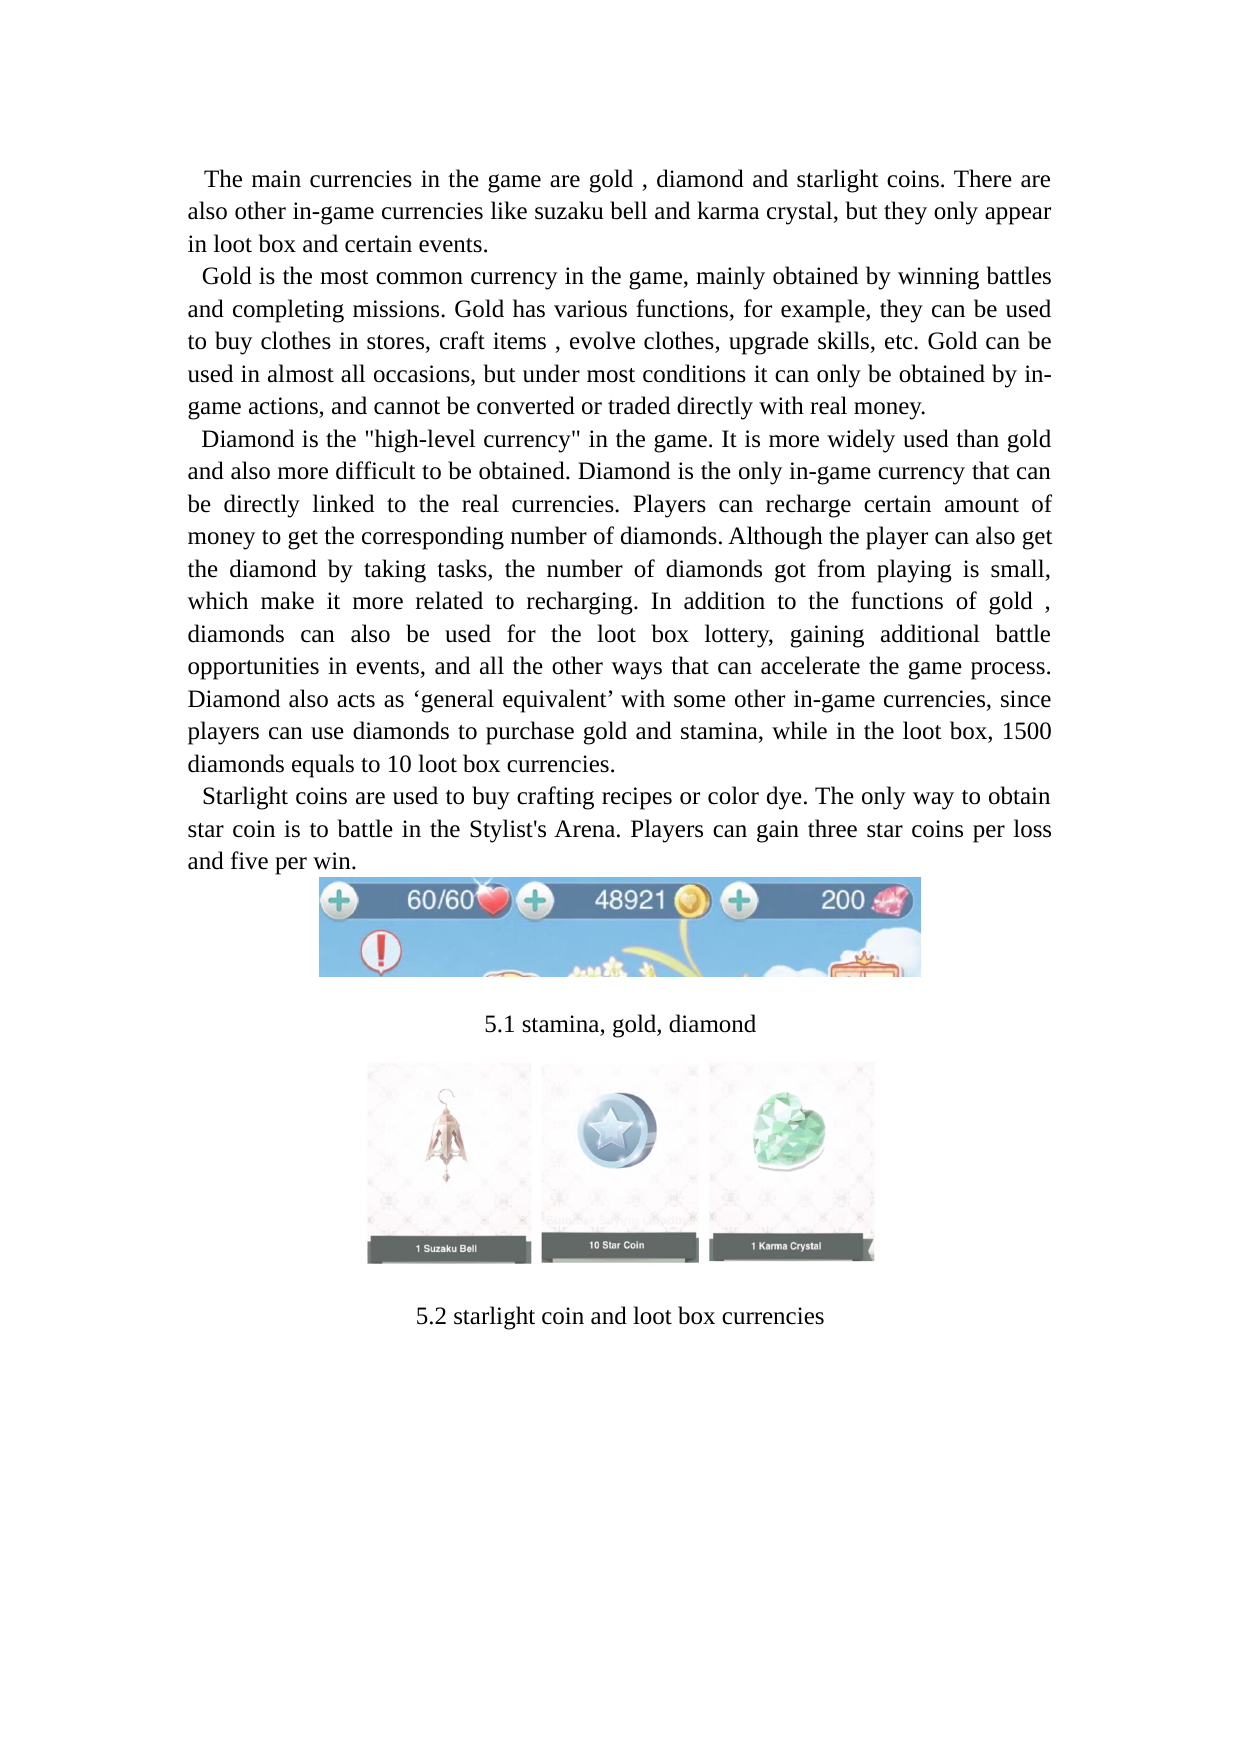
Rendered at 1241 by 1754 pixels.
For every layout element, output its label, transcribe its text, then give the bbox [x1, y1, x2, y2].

text Gold is the most common currency in the game, mainly obtained by winning battles and completing missions. Gold has various functions, for example, they can be used to buy clothes in stores, craft items , evolve clothes, upgrade skills, etc. Gold can be used in almost all occasions, but under most conditions it can only be obtained by in-game actions, and cannot be converted or traded directly with real money. [187, 259, 1053, 422]
picture [319, 877, 922, 977]
text 5.1 stamina, gold, diamond [187, 1007, 1053, 1039]
text 5.2 starlight coin and loot box currencies [187, 1299, 1053, 1332]
text Diamond is the "high-level currency" in the game. It is more widely used than gold and also more difficult to be obtained. Diamond is the only in-game currency that can be directly linked to the real currencies. Players can recharge certain amount of money to get the corresponding number of diamonds. Although the player can also get the diamond by taking tasks, the number of diamonds got from playing is small, which make it more related to recharging. In addition to the functions of gold , diamonds can also be used for the loot box lottery, gaining additional battle opportunities in events, and all the other ways that can accelerate the game process. Diamond also acts as ‘general equivalent’ with some other in-game currencies, since players can use diamonds to purchase gold and stamina, while in the loot box, 1500 diamonds equals to 10 loot box currencies. [187, 422, 1053, 779]
picture [357, 1039, 883, 1278]
text The main currencies in the game are gold , diamond and starlight coins. There are also other in-game currencies like suzaku bell and karma crystal, but they only appear in loot box and certain events. [187, 162, 1053, 259]
text Starlight coins are used to buy crafting recipes or color dye. The only way to obtain star coin is to battle in the Stylist's Arena. Players can gain three star coins per loss and five per win. [187, 779, 1053, 877]
